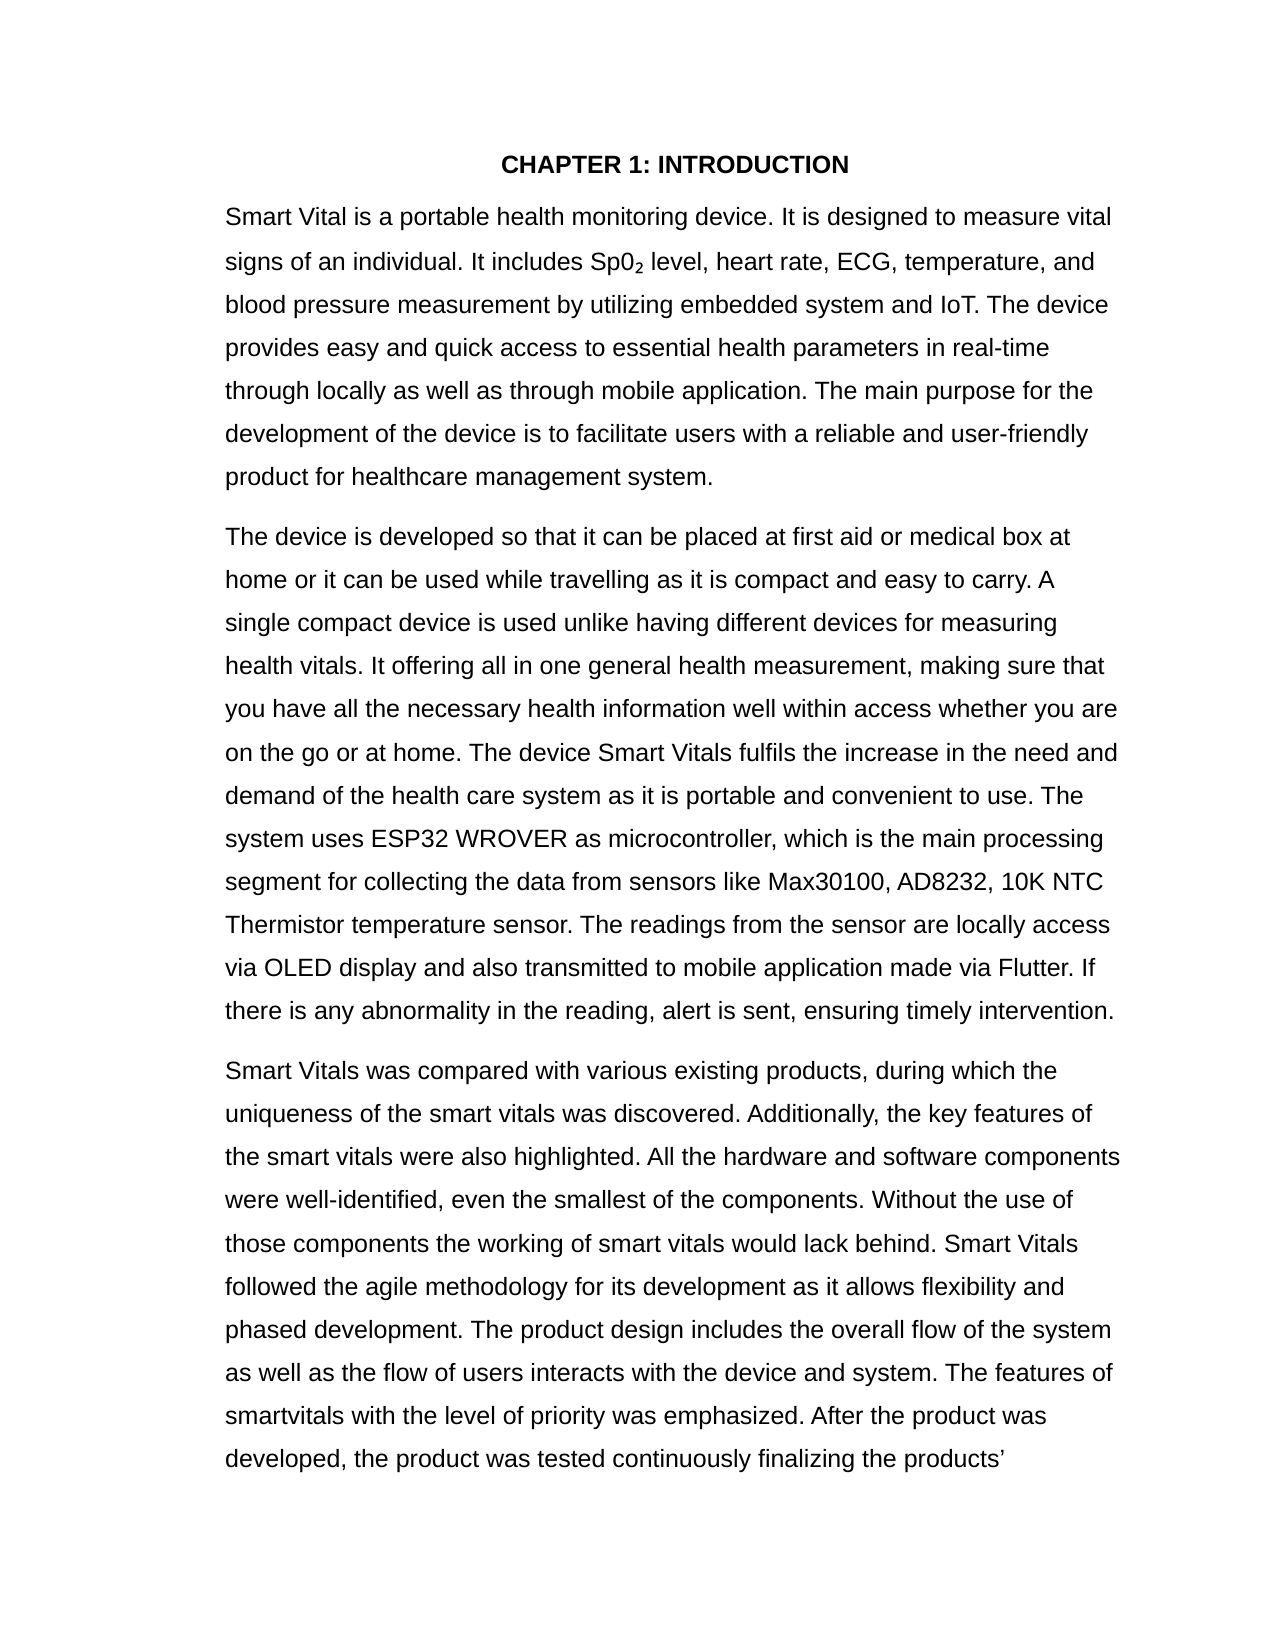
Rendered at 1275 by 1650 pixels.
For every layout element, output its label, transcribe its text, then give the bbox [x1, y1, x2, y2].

text Smart Vital is a portable health monitoring device. It is designed to measure vital signs of an individual. It includes Sp0₂ level, heart rate, ECG, temperature, and blood pressure measurement by utilizing embedded system and IoT. The device provides easy and quick access to essential health parameters in real-time through locally as well as through mobile application. The main purpose for the development of the device is to facilitate users with a reliable and user-friendly product for healthcare management system. [225, 201, 1125, 491]
text The device is developed so that it can be placed at first aid or medical box at home or it can be used while travelling as it is compact and easy to carry. A single compact device is used unlike having different devices for measuring health vitals. It offering all in one general health measurement, making sure that you have all the necessary health information well within access whether you are on the go or at home. The device Smart Vitals fulfils the increase in the need and demand of the health care system as it is portable and convenient to use. The system uses ESP32 WROVER as microcontroller, which is the main processing segment for collecting the data from sensors like Max30100, AD8232, 10K NTC Thermistor temperature sensor. The readings from the sensor are locally access via OLED display and also transmitted to mobile application made via Flutter. If there is any abnormality in the reading, alert is sent, ensuring timely intervention. [225, 522, 1125, 1025]
subtitle CHAPTER 1: INTRODUCTION [225, 150, 1125, 179]
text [225, 1056, 1125, 1473]
